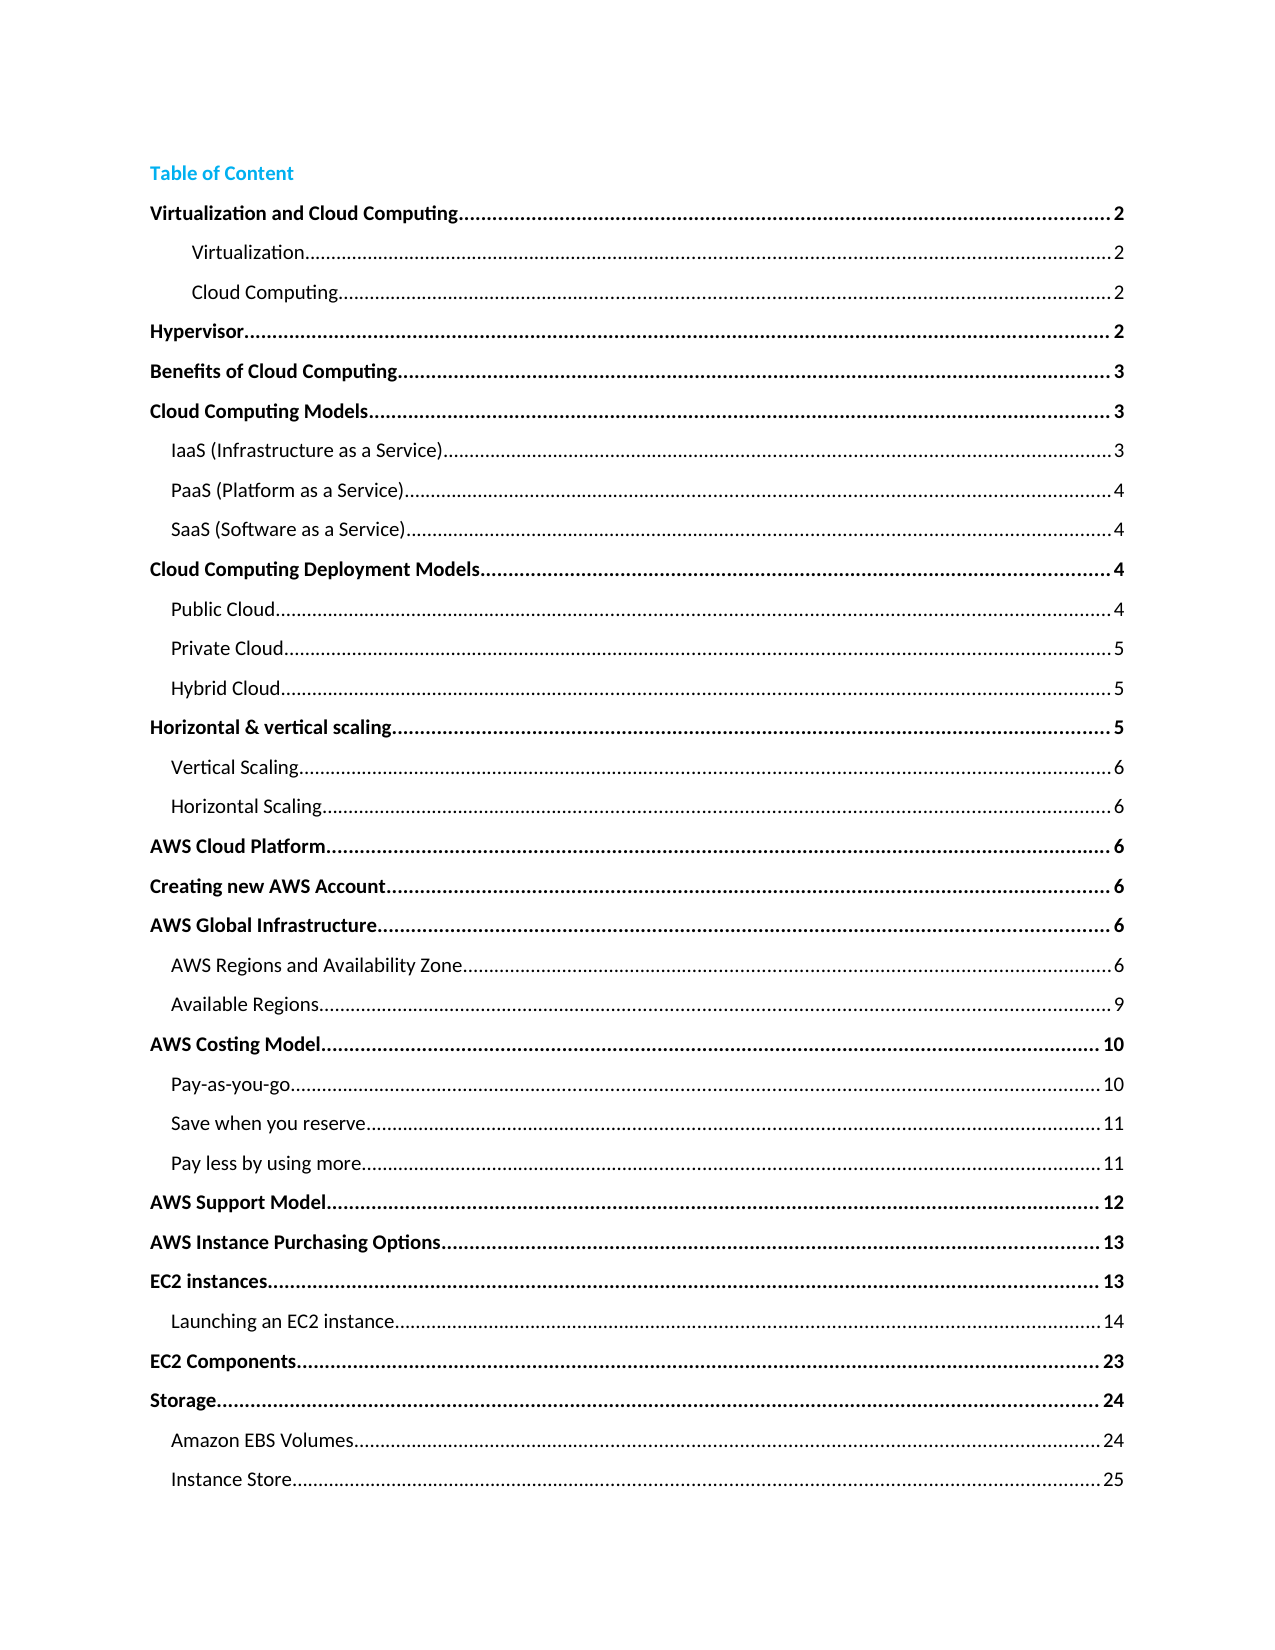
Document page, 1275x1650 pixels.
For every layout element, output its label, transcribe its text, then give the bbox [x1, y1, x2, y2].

text Horizontal Scaling 6 [171, 794, 1125, 819]
text Pay less by using more 11 [171, 1150, 1125, 1175]
text IaaS (Infrastructure as a Service) 3 [171, 437, 1125, 463]
text AWS Global Infrastructure 6 [150, 912, 1125, 938]
text Private Cloud 5 [171, 635, 1125, 661]
text Amazon EBS Volumes 24 [171, 1427, 1125, 1452]
text Creating new AWS Account 6 [150, 873, 1125, 898]
text Hybrid Cloud 5 [171, 675, 1125, 700]
text Pay-as-you-go 10 [171, 1071, 1125, 1096]
text AWS Regions and Availability Zone 6 [171, 952, 1125, 977]
text Hypervisor 2 [150, 319, 1125, 344]
text AWS Support Model 12 [150, 1189, 1125, 1215]
text Save when you reserve 11 [171, 1110, 1125, 1136]
text Cloud Computing Deployment Models 4 [150, 556, 1125, 582]
text Public Cloud 4 [171, 596, 1125, 621]
text Virtualization 2 [192, 239, 1125, 265]
text Cloud Computing 2 [192, 279, 1125, 304]
text PaaS (Platform as a Service) 4 [171, 477, 1125, 502]
text Vertical Scaling 6 [171, 754, 1125, 779]
text Available Regions 9 [171, 992, 1125, 1017]
text AWS Cloud Platform 6 [150, 833, 1125, 859]
text Storage 24 [150, 1387, 1125, 1413]
text Cloud Computing Models 3 [150, 398, 1125, 423]
text EC2 Components 23 [150, 1348, 1125, 1373]
text Table of Content [150, 160, 1125, 186]
text Benefits of Cloud Computing 3 [150, 358, 1125, 384]
text Launching an EC2 instance 14 [171, 1308, 1125, 1334]
text EC2 instances 13 [150, 1269, 1125, 1294]
text Horizontal & vertical scaling 5 [150, 714, 1125, 740]
text Instance Store 25 [171, 1467, 1125, 1492]
text SaaS (Software as a Service) 4 [171, 517, 1125, 542]
text Virtualization and Cloud Computing 2 [150, 200, 1125, 225]
text AWS Costing Model 10 [150, 1031, 1125, 1057]
text AWS Instance Purchasing Options 13 [150, 1229, 1125, 1254]
